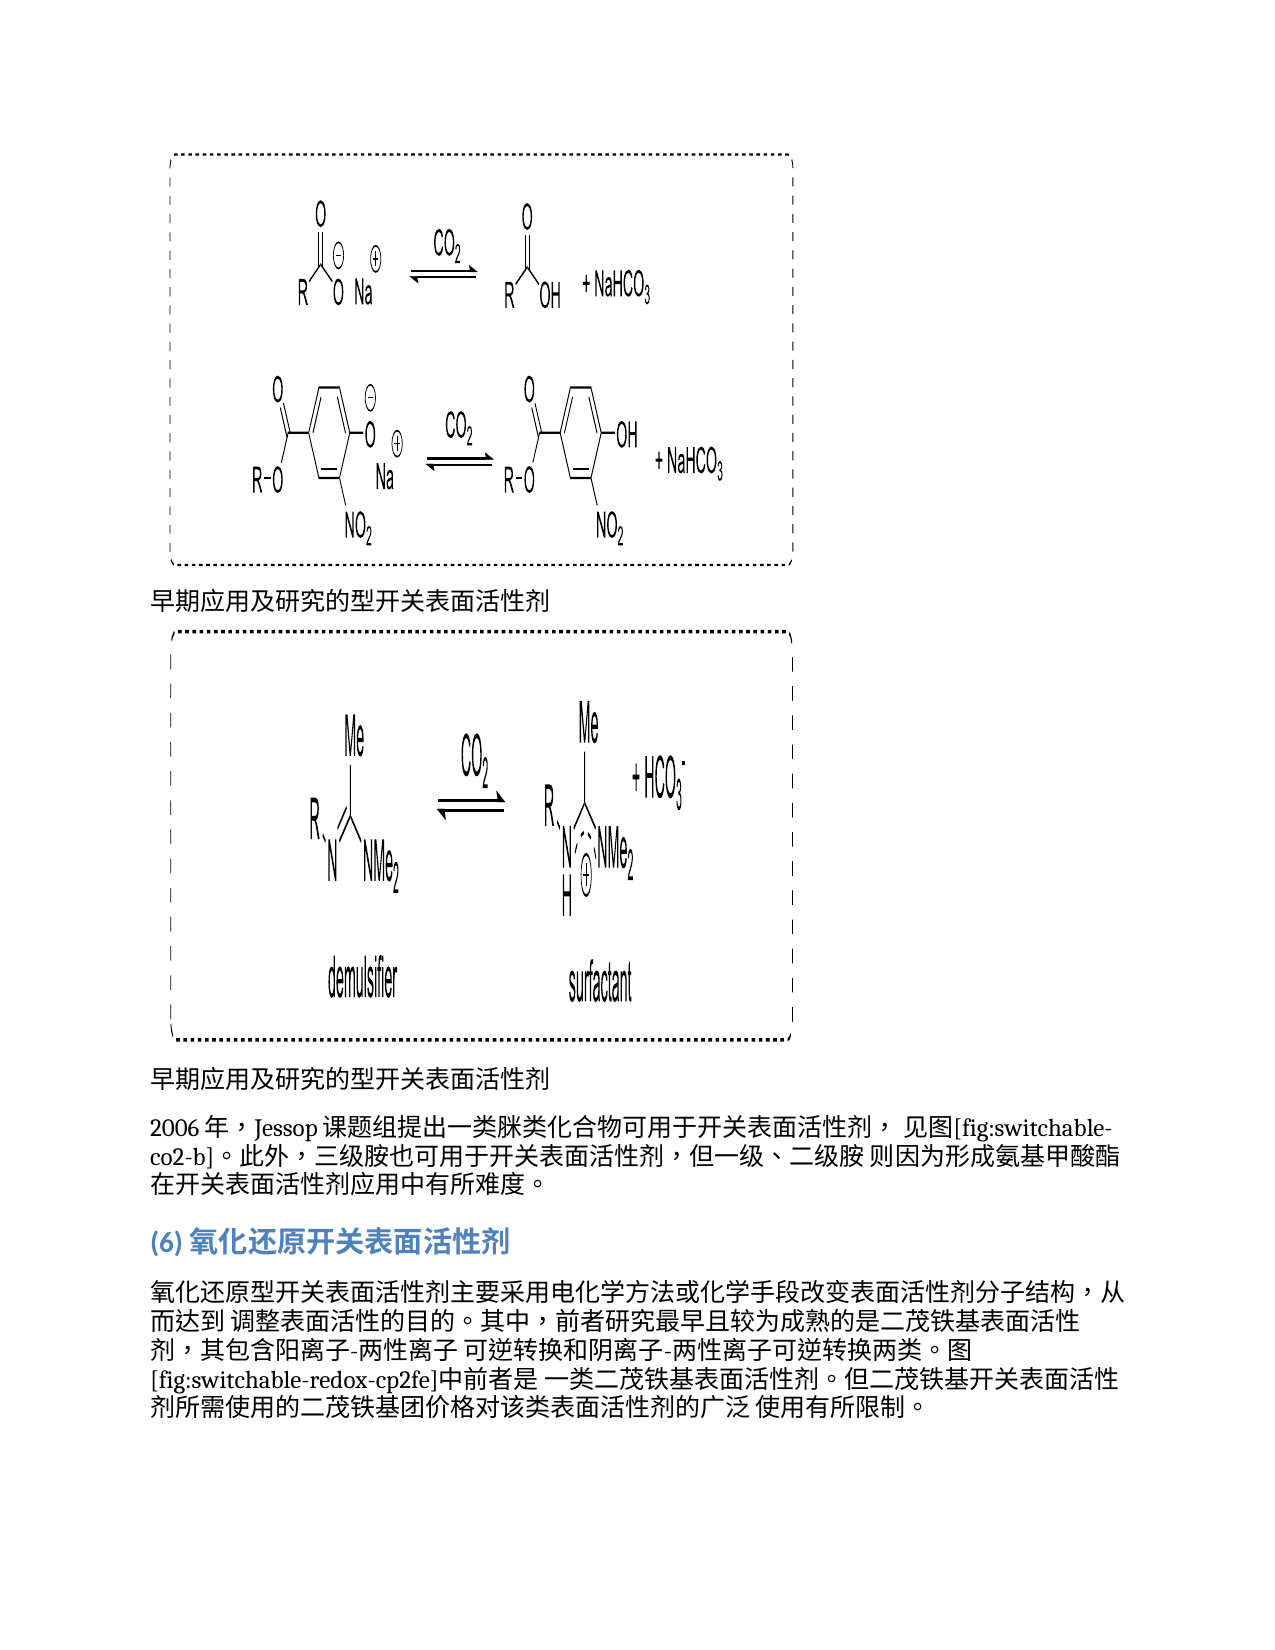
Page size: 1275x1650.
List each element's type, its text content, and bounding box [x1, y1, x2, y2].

text 早期应用及研究的型开关表面活性剂 [150, 1066, 1125, 1095]
subtitle (6) 氧化还原开关表面活性剂 [150, 1221, 1125, 1261]
text 2006年，Jessop课题组提出一类脒类化合物可用于开关表面活性剂， 见图[fig:switchable-co2-b]。此外，三级胺也可用于开关表面活性剂，但一级、二级胺 则因为形成氨基甲酸酯在开关表面活性剂应用中有所难度。 [150, 1114, 1125, 1200]
text 早期应用及研究的型开关表面活性剂 [150, 587, 1125, 616]
text 氧化还原型开关表面活性剂主要采用电化学方法或化学手段改变表面活性剂分子结构，从而达到 调整表面活性的目的。其中，前者研究最早且较为成熟的是二茂铁基表面活性剂，其包含阳离子-两性离子 可逆转换和阴离子-两性离子可逆转换两类。图[fig:switchable-redox-cp2fe]中前者是 一类二茂铁基表面活性剂。但二茂铁基开关表面活性剂所需使用的二茂铁基团价格对该类表面活性剂的广泛 使用有所限制。 [150, 1279, 1125, 1423]
